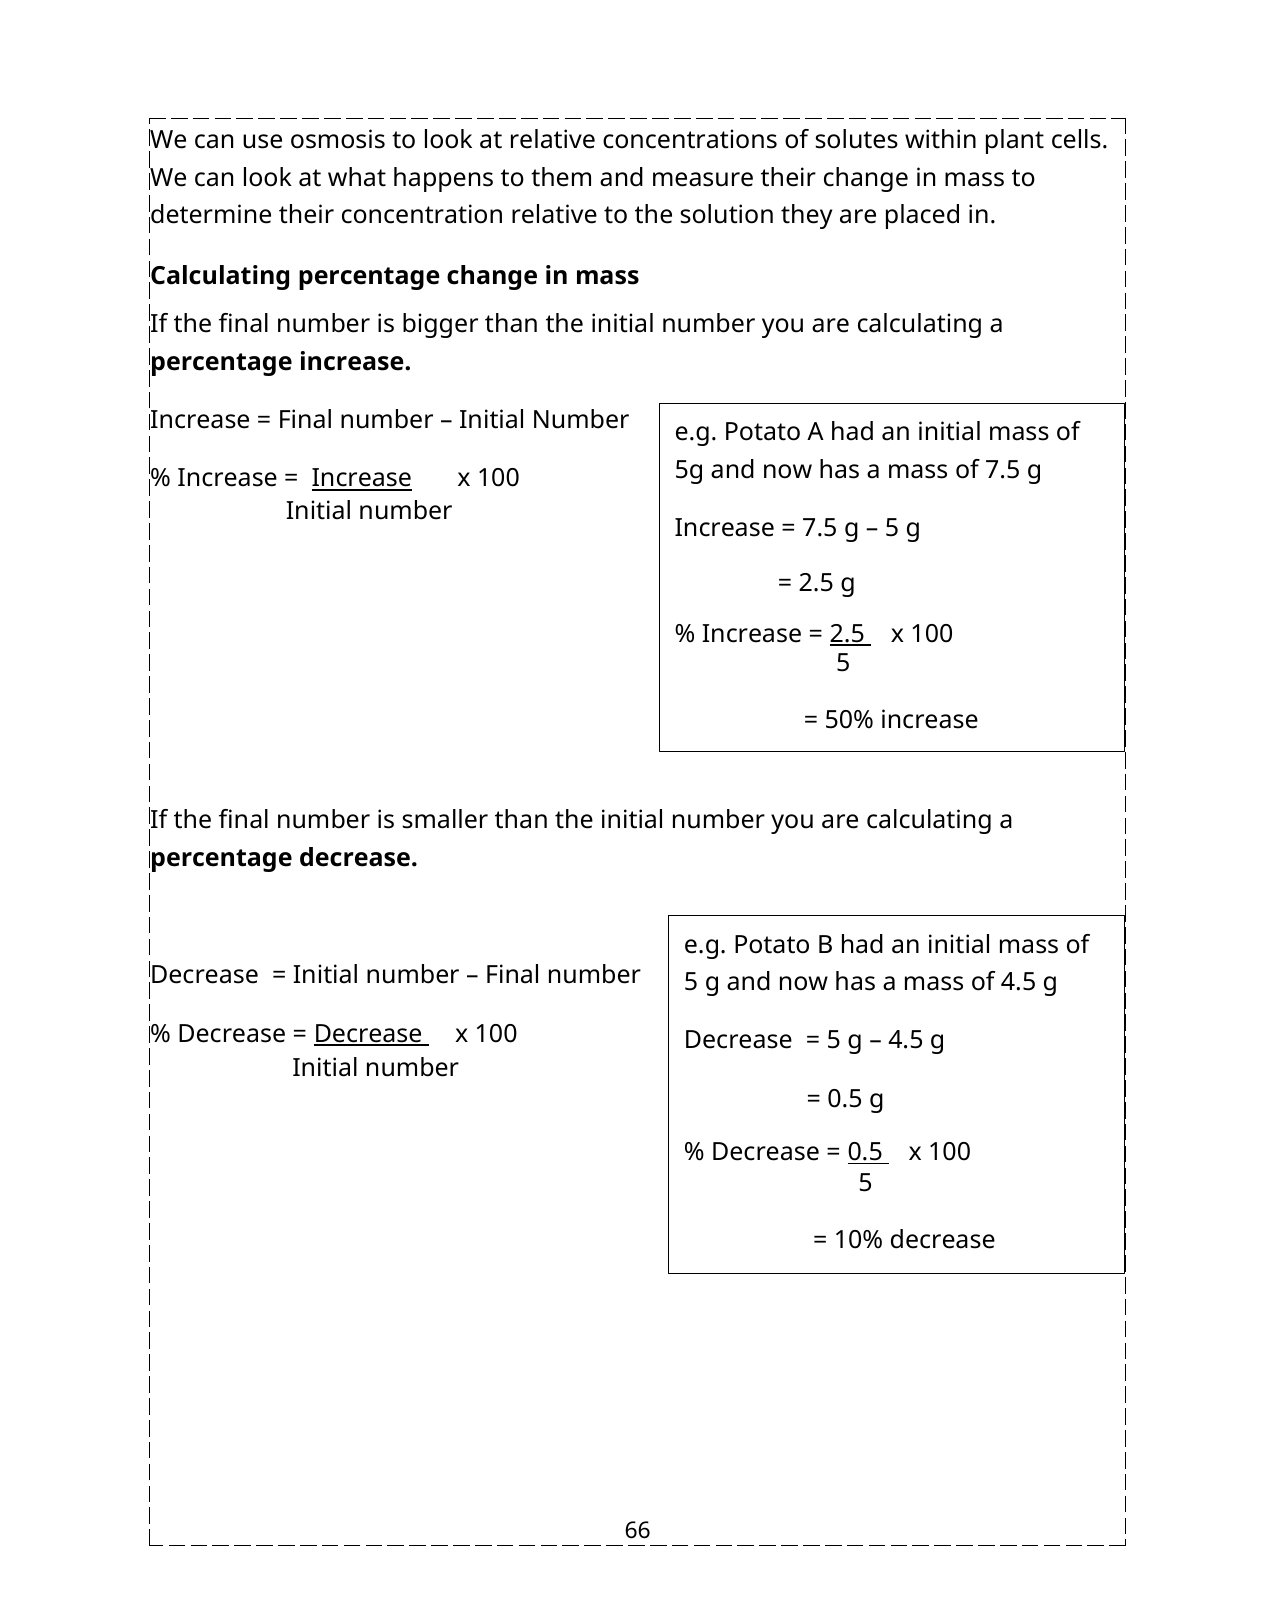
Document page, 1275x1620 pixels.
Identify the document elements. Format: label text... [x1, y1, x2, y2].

text We can use osmosis to look at relative concentrations of solutes within plant cells. We can look at what happens to them and measure their change in mass to determine their concentration relative to the solution they are placed in. [150, 118, 1125, 231]
text Initial number [150, 494, 659, 525]
text Increase = Final number – Initial Number [150, 398, 1125, 436]
text % Decrease = Decrease x 100 [150, 1012, 668, 1049]
text Decrease = Initial number – Final number [150, 954, 668, 991]
text If the final number is smaller than the initial number you are calculating a percentage decrease. [150, 798, 1125, 873]
text If the final number is bigger than the initial number you are calculating a percentage increase. [150, 302, 1125, 377]
text % Increase = Increase x 100 [150, 457, 659, 494]
text Initial number [150, 1049, 668, 1084]
text Calculating percentage change in mass [150, 261, 1125, 291]
